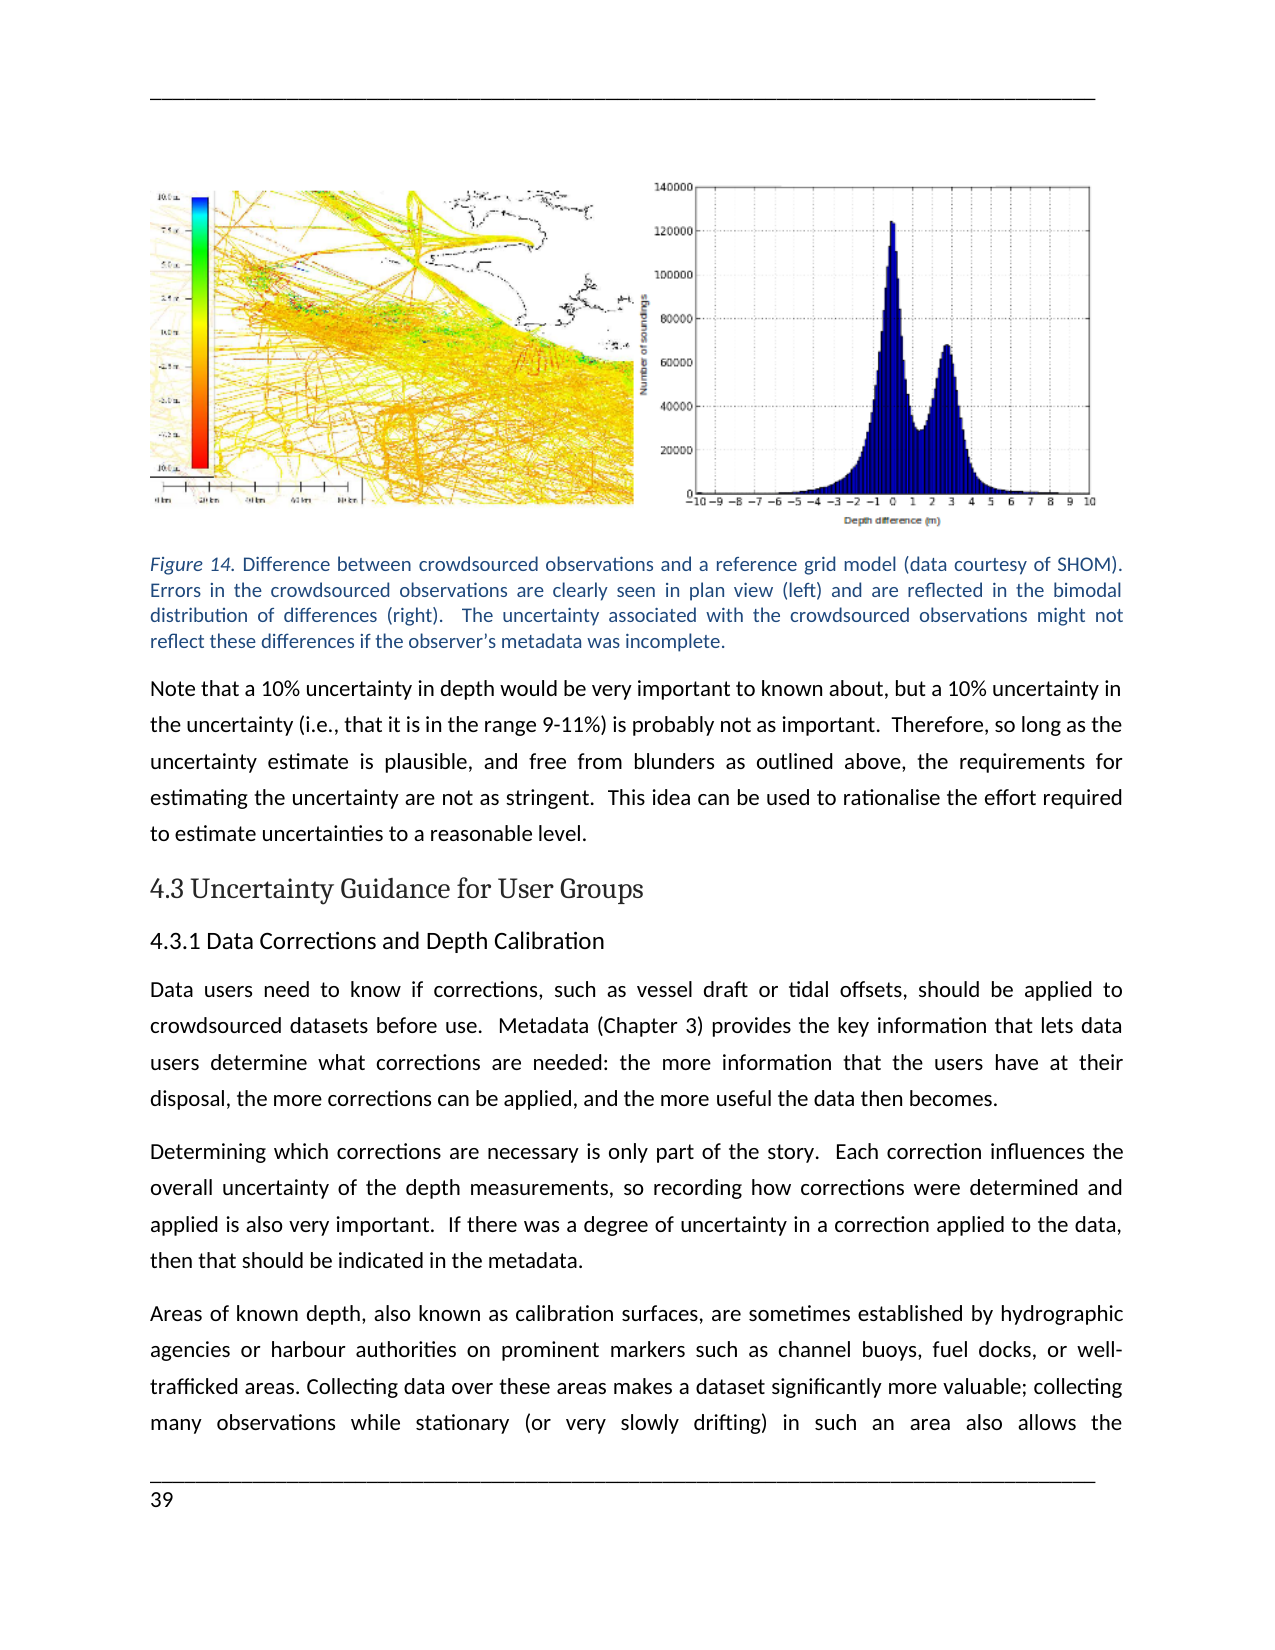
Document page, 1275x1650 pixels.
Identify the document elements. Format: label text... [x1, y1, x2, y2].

text Note that a 10% uncertainty in depth would be very important to known about, but a 10% uncertainty in the uncertainty (i.e., that it is in the range 9-11%) is probably not as important. Therefore, so long as the uncertainty estimate is plausible, and free from blunders as outlined above, the requirements for estimating the uncertainty are not as stringent. This idea can be used to rationalise the effort required to estimate uncertainties to a reasonable level. [150, 674, 1125, 848]
picture [150, 150, 1141, 533]
text Determining which corrections are necessary is only part of the story. Each correction influences the overall uncertainty of the depth measurements, so recording how corrections were determined and applied is also very important. If there was a degree of uncertainty in a correction applied to the data, then that should be indicated in the metadata. [150, 1137, 1125, 1274]
text Figure 14. Difference between crowdsourced observations and a reference grid model (data courtesy of SHOM). Errors in the crowdsourced observations are clearly seen in plan view (left) and are reflected in the bimodal distribution of differences (right). The uncertainty associated with the crowdsourced observations might not reflect these differences if the observer’s metadata was incomplete. [150, 552, 1125, 653]
text Data users need to know if corrections, such as vessel draft or tidal offsets, should be applied to crowdsourced datasets before use. Metadata (Chapter 3) provides the key information that lets data users determine what corrections are needed: the more information that the users have at their disposal, the more corrections can be applied, and the more useful the data then becomes. [150, 975, 1125, 1112]
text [150, 1299, 1125, 1436]
subtitle 4.3 Uncertainty Guidance for User Groups [150, 873, 1125, 906]
subtitle 4.3.1 Data Corrections and Depth Calibration [150, 925, 1125, 956]
